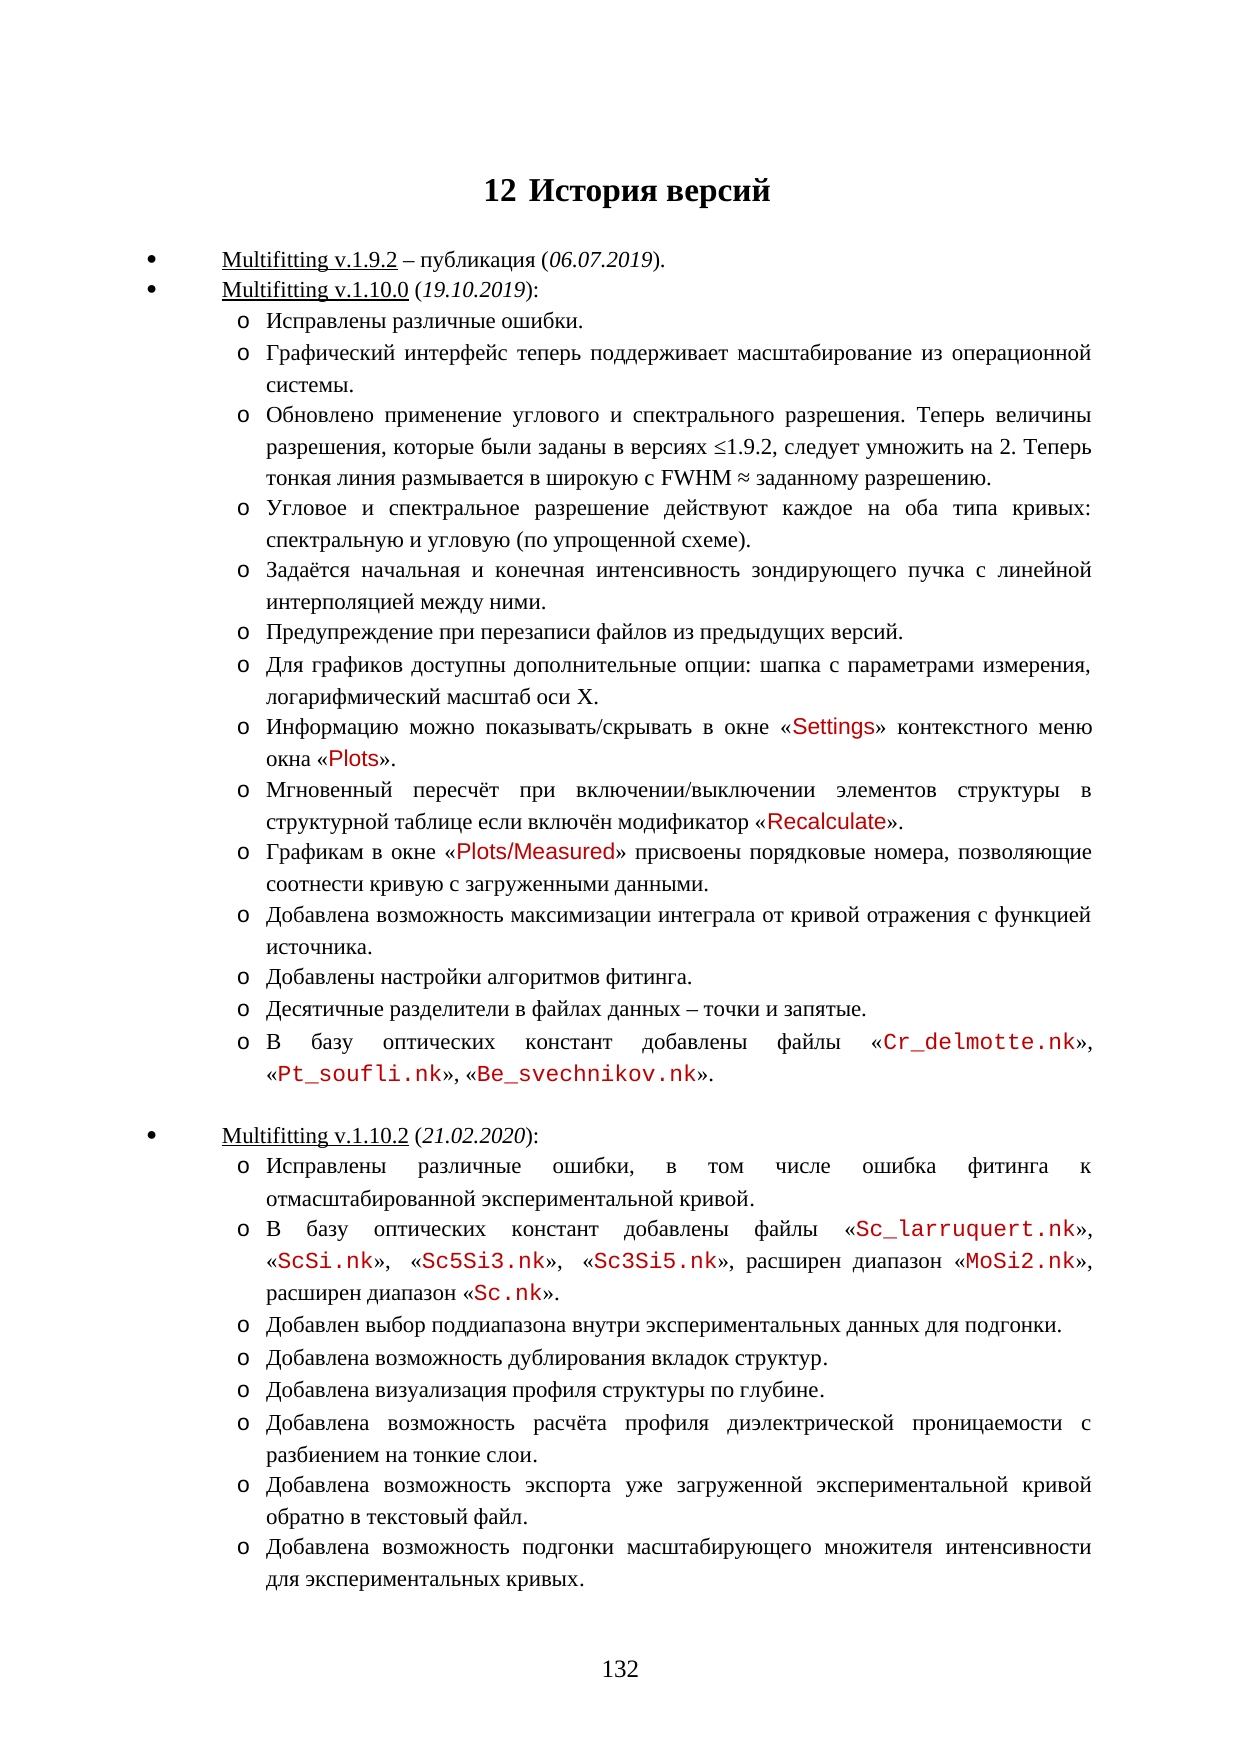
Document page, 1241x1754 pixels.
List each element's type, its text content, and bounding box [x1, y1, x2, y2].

list Обновлено применение углового и спектрального разрешения. Теперь величины разрешения, которые были заданы в версиях ≤1.9.2, следует умножить на 2. Теперь тонкая линия размывается в широкую с FWHM ≈ заданному разрешению. [236, 401, 1093, 490]
list Исправлены различные ошибки. [236, 307, 1093, 335]
list Для графиков доступны дополнительные опции: шапка с параметрами измерения, логарифмический масштаб оси X. [236, 651, 1093, 709]
list Графический интерфейс теперь поддерживает масштабирование из операционной системы. [236, 339, 1093, 397]
list В базу оптических констант добавлены файлы «Cr_delmotte.nk», «Pt_soufli.nk», «Be_svechnikov.nk». [236, 1028, 1093, 1088]
list Multifitting v.1.10.2 (21.02.2020): [148, 1122, 1093, 1149]
list Исправлены различные ошибки, в том числе ошибка фитинга к отмасштабированной экспериментальной кривой. [236, 1153, 1093, 1211]
list Угловое и спектральное разрешение действуют каждое на оба типа кривых: спектральную и угловую (по упрощенной схеме). [236, 494, 1093, 552]
list Добавлена возможность экспорта уже загруженной экспериментальной кривой обратно в текстовый файл. [236, 1471, 1093, 1529]
list Предупреждение при перезаписи файлов из предыдущих версий. [236, 618, 1093, 647]
list Добавлена возможность подгонки масштабирующего множителя интенсивности для экспериментальных кривых. [236, 1533, 1093, 1592]
list Информацию можно показывать/скрывать в окне «Settings» контекстного меню окна «Plots». [236, 713, 1093, 772]
list Добавлены настройки алгоритмов фитинга. [236, 963, 1093, 991]
list Десятичные разделители в файлах данных – точки и запятые. [236, 995, 1093, 1023]
list Добавлен выбор поддиапазона внутри экспериментальных данных для подгонки. [236, 1311, 1093, 1340]
list Добавлена возможность расчёта профиля диэлектрической проницаемости с разбиением на тонкие слои. [236, 1409, 1093, 1467]
list В базу оптических констант добавлены файлы «Sc_larruquert.nk», «ScSi.nk», «Sc5Si3.nk», «Sc3Si5.nk», расширен диапазон «MoSi2.nk», расширен диапазон «Sc.nk». [236, 1215, 1093, 1307]
list Мгновенный пересчёт при включении/выключении элементов структуры в структурной таблице если включён модификатор «Recalculate». [236, 776, 1093, 834]
subtitle История версий [178, 170, 1093, 209]
list Multifitting v.1.10.0 (19.10.2019): [148, 276, 1093, 303]
list Добавлена визуализация профиля структуры по глубине. [236, 1376, 1093, 1404]
list Графикам в окне «Plots/Measured» присвоены порядковые номера, позволяющие соотнести кривую с загруженными данными. [236, 838, 1093, 897]
list Добавлена возможность максимизации интеграла от кривой отражения с функцией источника. [236, 901, 1093, 959]
list Задаётся начальная и конечная интенсивность зондирующего пучка с линейной интерполяцией между ними. [236, 556, 1093, 614]
list Добавлена возможность дублирования вкладок структур. [236, 1344, 1093, 1372]
list Multifitting v.1.9.2 – публикация (06.07.2019). [148, 246, 1093, 273]
